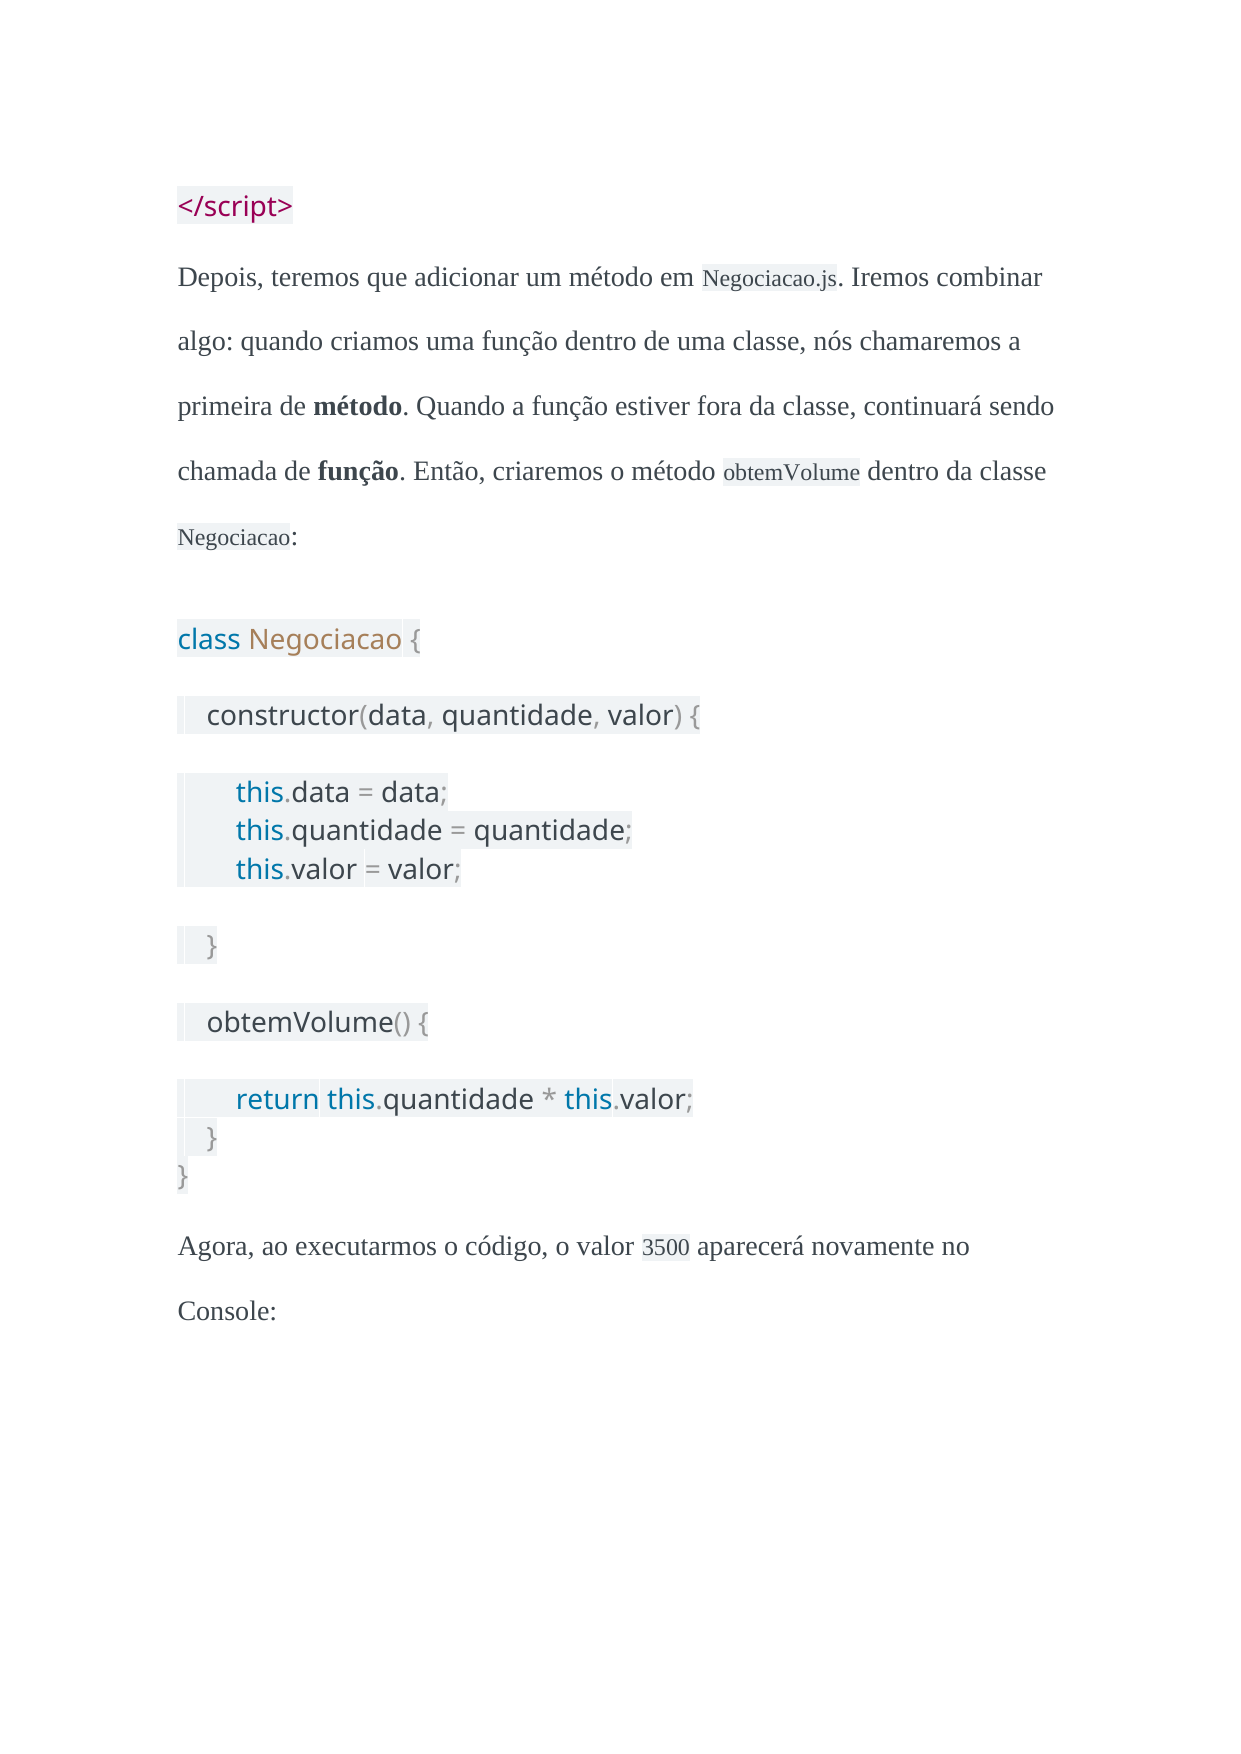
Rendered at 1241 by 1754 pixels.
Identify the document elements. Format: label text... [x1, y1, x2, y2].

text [177, 148, 1063, 224]
text class Negociacao { constructor(data, quantidade, valor) { this.data = data; this.quantidade = quantidade; this.valor = valor; } obtemVolume() { return this.quantidade * this.valor; } } [177, 619, 1063, 1194]
text Agora, ao executarmos o código, o valor 3500 aparecerá novamente no Console: [177, 1229, 1063, 1327]
text Depois, teremos que adicionar um método em Negociacao.js. Iremos combinar algo: quando criamos uma função dentro de uma classe, nós chamaremos a primeira de método. Quando a função estiver fora da classe, continuará sendo chamada de função. Então, criaremos o método obtemVolume dentro da classe Negociacao: [177, 260, 1063, 551]
